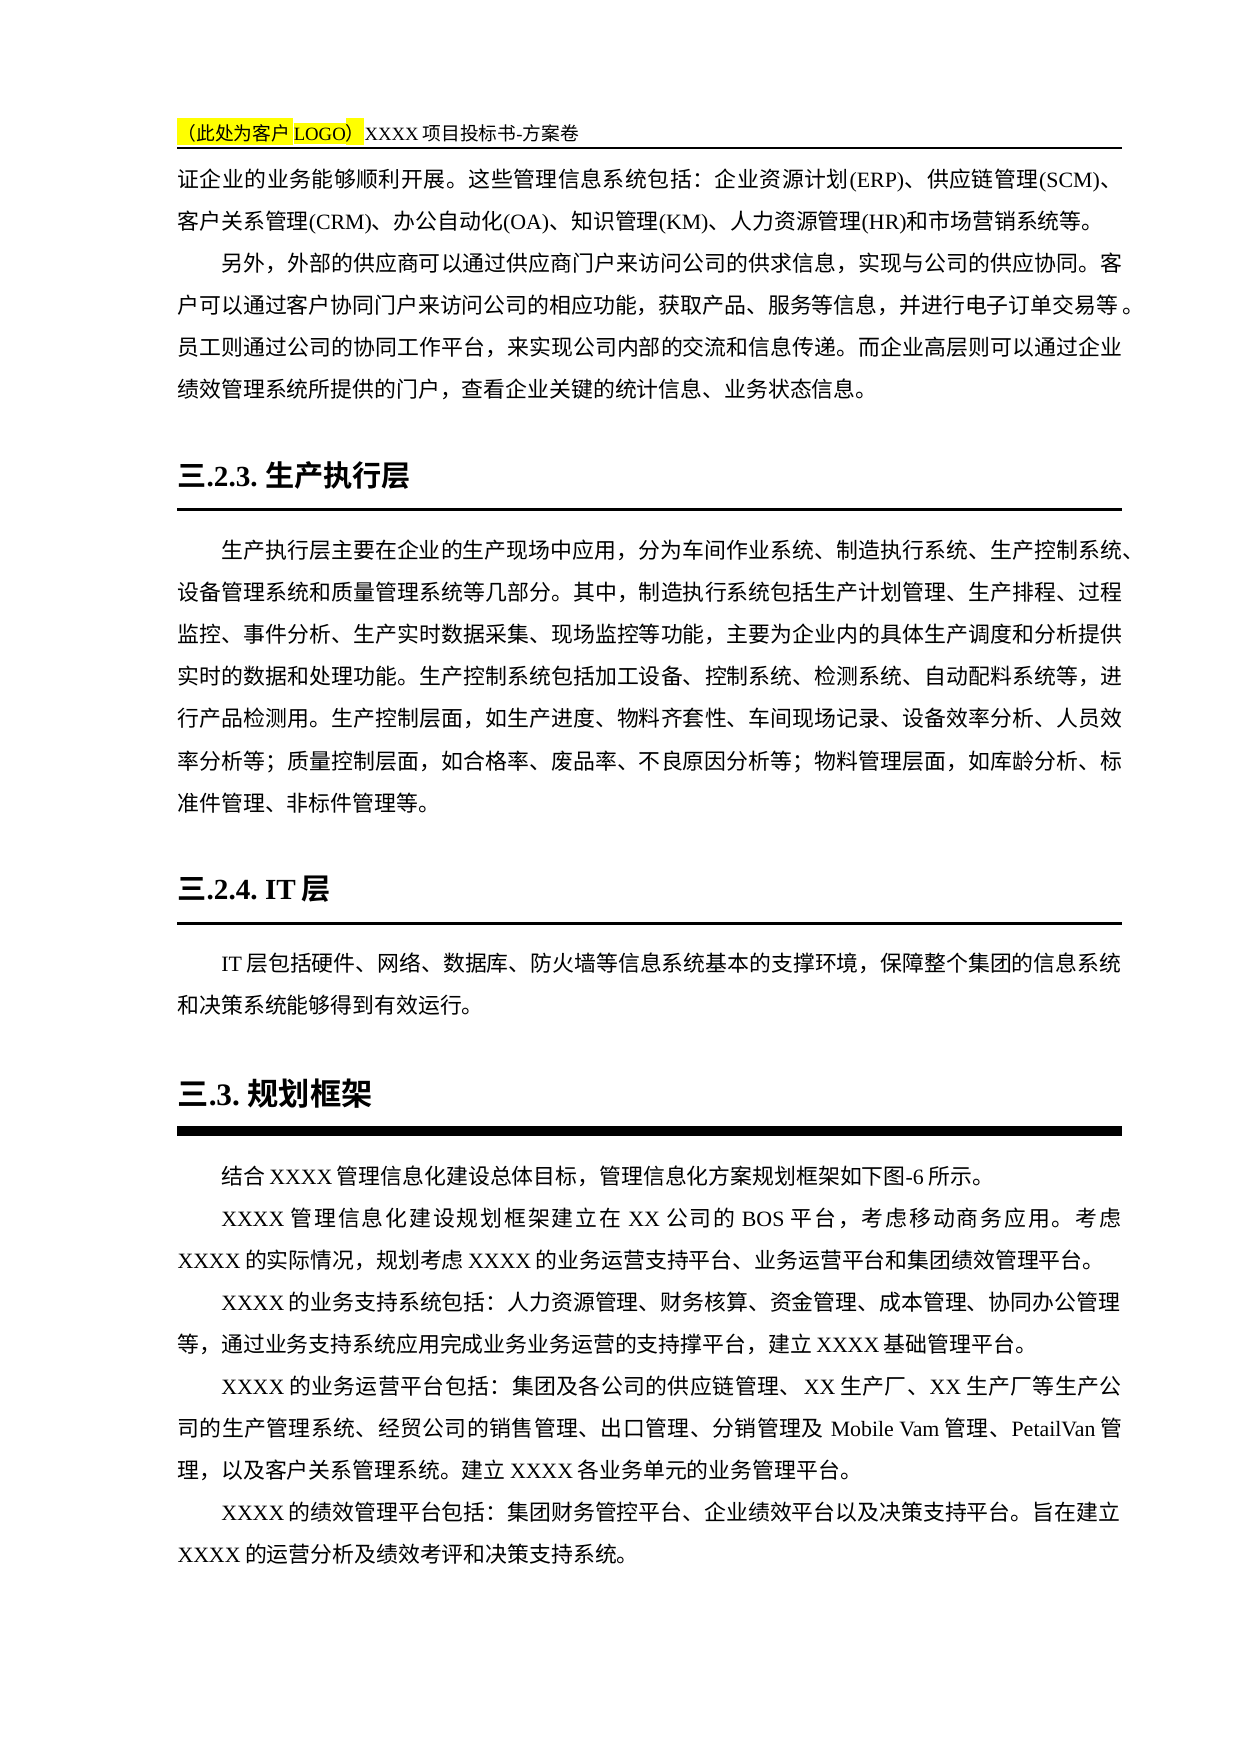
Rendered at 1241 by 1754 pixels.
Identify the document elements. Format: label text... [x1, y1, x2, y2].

text XXXX的业务运营平台包括：集团及各公司的供应链管理、XX生产厂、XX生产厂等生产公司的生产管理系统、经贸公司的销售管理、出口管理、分销管理及Mobile Vam管理、PetailVan管理，以及客户关系管理系统。建立XXXX各业务单元的业务管理平台。 [177, 1368, 1122, 1485]
text XXXX管理信息化建设规划框架建立在XX公司的BOS平台，考虑移动商务应用。考虑XXXX的实际情况，规划考虑XXXX的业务运营支持平台、业务运营平台和集团绩效管理平台。 [177, 1200, 1122, 1275]
text 生产执行层主要在企业的生产现场中应用，分为车间作业系统、制造执行系统、生产控制系统、设备管理系统和质量管理系统等几部分。其中，制造执行系统包括生产计划管理、生产排程、过程监控、事件分析、生产实时数据采集、现场监控等功能，主要为企业内的具体生产调度和分析提供实时的数据和处理功能。生产控制系统包括加工设备、控制系统、检测系统、自动配料系统等，进行产品检测用。生产控制层面，如生产进度、物料齐套性、车间现场记录、设备效率分析、人员效率分析等；质量控制层面，如合格率、废品率、不良原因分析等；物料管理层面，如库龄分析、标准件管理、非标件管理等。 [177, 532, 1122, 818]
subtitle IT层 [177, 854, 1122, 922]
subtitle 生产执行层 [177, 441, 1122, 508]
subtitle 规划框架 [177, 1059, 1122, 1126]
text IT层包括硬件、网络、数据库、防火墙等信息系统基本的支撑环境，保障整个集团的信息系统和决策系统能够得到有效运行。 [177, 946, 1122, 1021]
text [177, 161, 1122, 236]
text 另外，外部的供应商可以通过供应商门户来访问公司的供求信息，实现与公司的供应协同。客户可以通过客户协同门户来访问公司的相应功能，获取产品、服务等信息，并进行电子订单交易等。员工则通过公司的协同工作平台，来实现公司内部的交流和信息传递。而企业高层则可以通过企业绩效管理系统所提供的门户，查看企业关键的统计信息、业务状态信息。 [177, 245, 1122, 404]
text XXXX的绩效管理平台包括：集团财务管控平台、企业绩效平台以及决策支持平台。旨在建立XXXX的运营分析及绩效考评和决策支持系统。 [177, 1495, 1122, 1569]
text 结合XXXX管理信息化建设总体目标，管理信息化方案规划框架如下图-6所示。 [177, 1158, 1122, 1191]
text XXXX的业务支持系统包括：人力资源管理、财务核算、资金管理、成本管理、协同办公管理等，通过业务支持系统应用完成业务业务运营的支持撑平台，建立XXXX基础管理平台。 [177, 1284, 1122, 1359]
